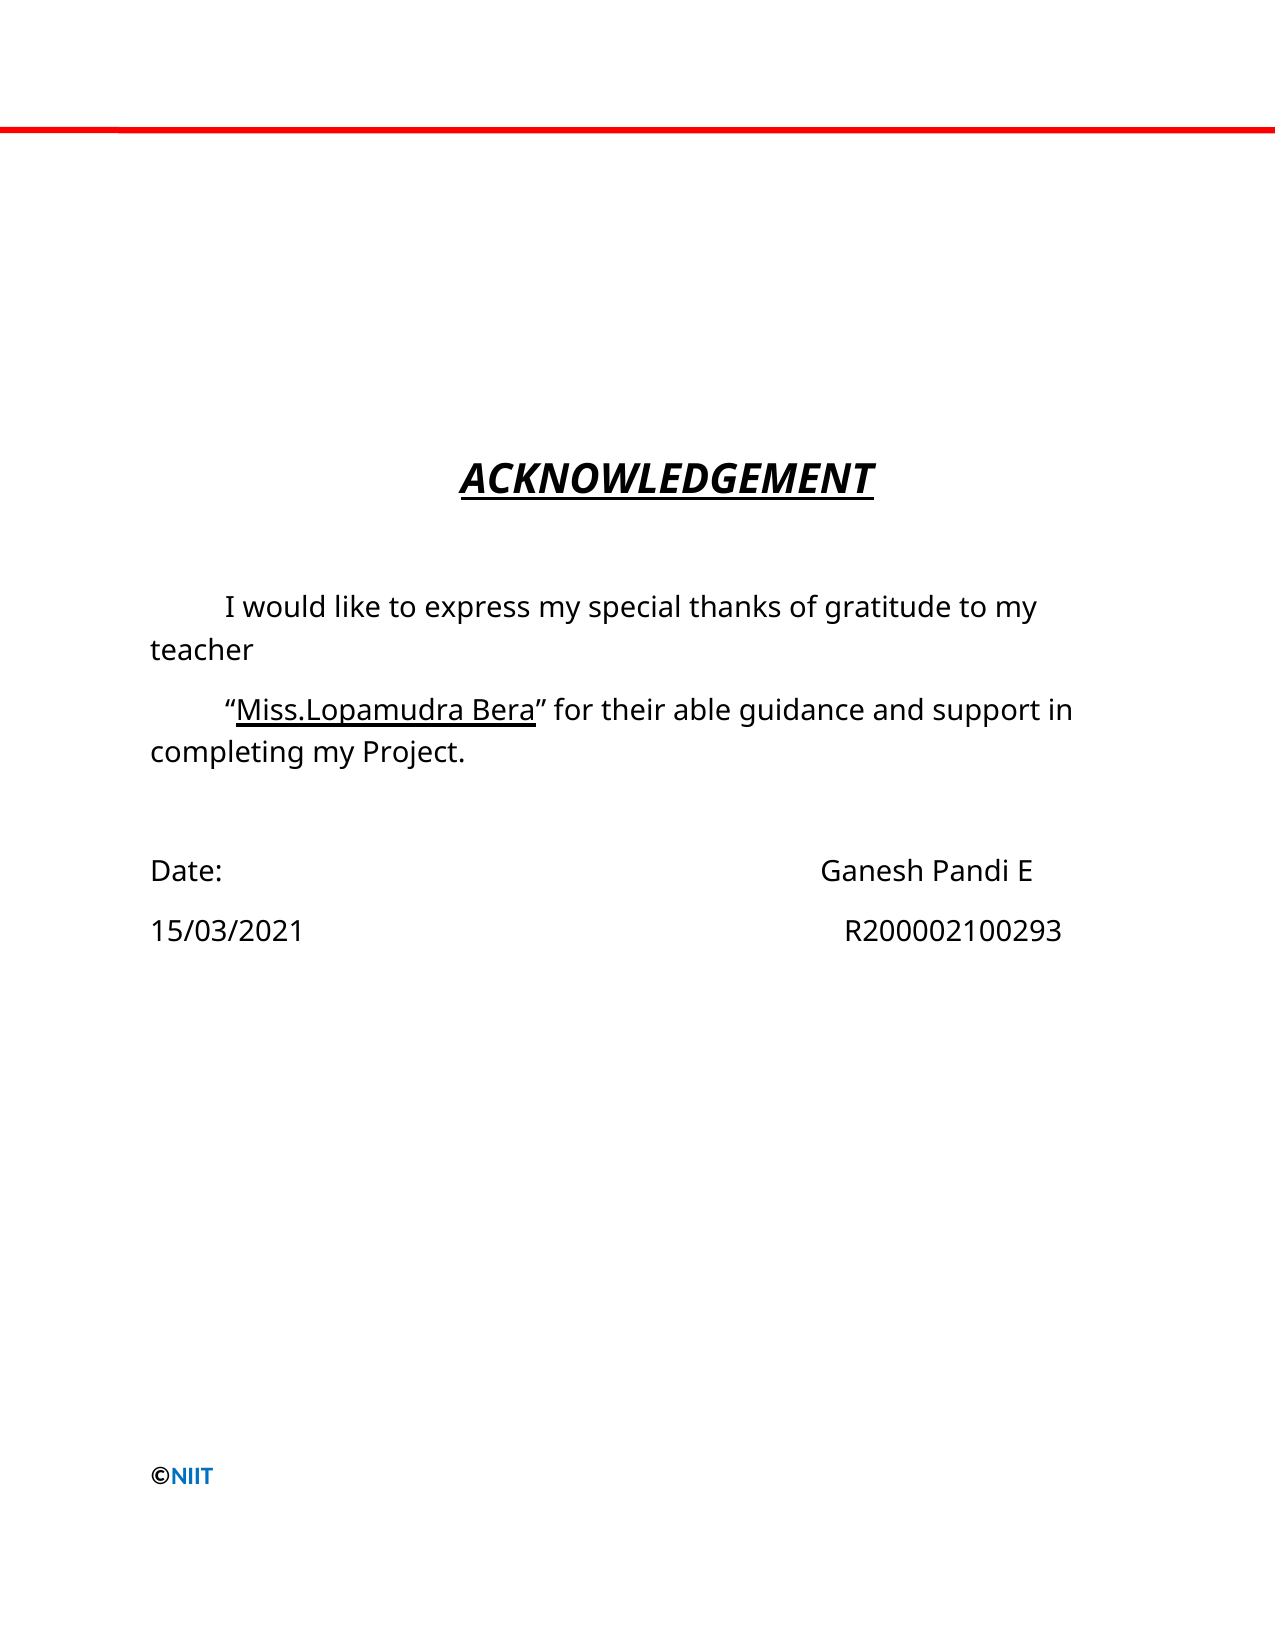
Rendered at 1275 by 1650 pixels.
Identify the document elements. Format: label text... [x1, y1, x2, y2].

text “Miss.Lopamudra Bera” for their able guidance and support in completing my Project. [150, 689, 1125, 771]
text Date: Ganesh Pandi E [150, 851, 1125, 890]
text ACKNOWLEDGEMENT [150, 449, 1125, 506]
text 15/03/2021 R200002100293 [150, 910, 1125, 950]
text I would like to express my special thanks of gratitude to my teacher [150, 587, 1125, 669]
